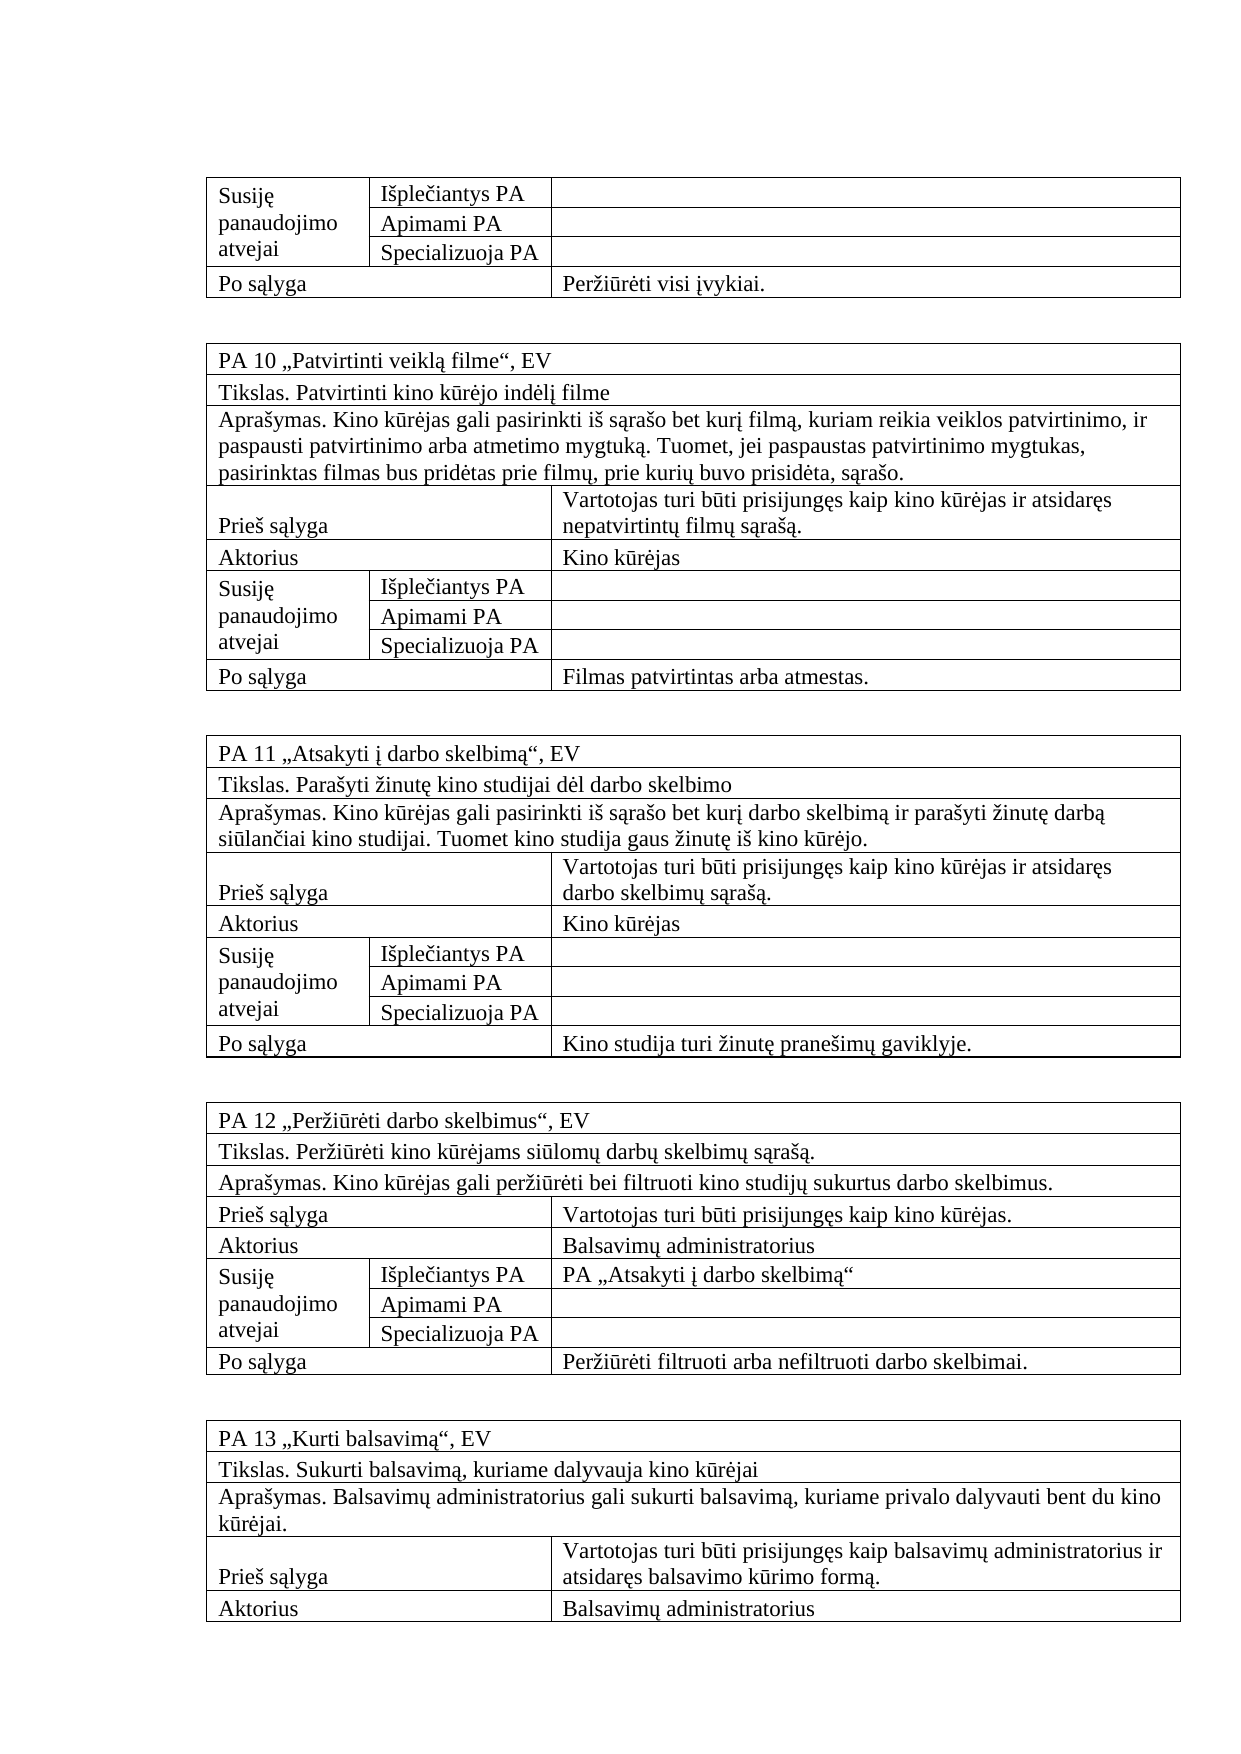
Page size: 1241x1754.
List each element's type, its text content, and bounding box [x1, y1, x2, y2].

table_cell PA „Atsakyti į darbo skelbimą“ [552, 1259, 1180, 1288]
table_cell Apimami PA [370, 601, 551, 629]
table_cell Susiję panaudojimo atvejai [207, 1259, 369, 1347]
table_cell Kino kūrėjas [552, 906, 1180, 937]
table_cell Apimami PA [370, 1289, 551, 1317]
table_cell Susiję panaudojimo atvejai [207, 178, 369, 266]
table_cell Po sąlyga [207, 1026, 551, 1056]
table_cell Aprašymas. Balsavimų administratorius gali sukurti balsavimą, kuriame privalo dalyvauti bent du kino kūrėjai. [207, 1483, 1180, 1536]
table_cell Išplečiantys PA [370, 178, 551, 207]
table_cell Specializuoja PA [370, 997, 551, 1025]
table_cell Aktorius [207, 540, 551, 570]
table_cell [552, 1318, 1180, 1347]
table_header PA 10 „Patvirtinti veiklą filme“, EV [207, 344, 1180, 374]
table_cell Balsavimų administratorius [552, 1228, 1180, 1258]
table_cell Po sąlyga [207, 660, 551, 690]
table_cell Specializuoja PA [370, 630, 551, 658]
table_cell Peržiūrėti visi įvykiai. [552, 267, 1180, 297]
table_cell Išplečiantys PA [370, 938, 551, 966]
table_cell Aktorius [207, 1591, 551, 1621]
table_cell Aprašymas. Kino kūrėjas gali pasirinkti iš sąrašo bet kurį filmą, kuriam reikia veiklos patvirtinimo, ir paspausti patvirtinimo arba atmetimo mygtuką. Tuomet, jei paspaustas patvirtinimo mygtukas, pasirinktas filmas bus pridėtas prie filmų, prie kurių buvo prisidėta, sąrašo. [207, 406, 1180, 485]
table_cell Susiję panaudojimo atvejai [207, 938, 369, 1025]
table_header PA 12 „Peržiūrėti darbo skelbimus“, EV [207, 1103, 1180, 1133]
table_cell Vartotojas turi būti prisijungęs kaip kino kūrėjas ir atsidaręs nepatvirtintų filmų sąrašą. [552, 486, 1180, 539]
table_cell Specializuoja PA [370, 237, 551, 266]
table_cell [552, 208, 1180, 236]
table_cell Aktorius [207, 906, 551, 937]
table_cell Kino kūrėjas [552, 540, 1180, 570]
table_cell Vartotojas turi būti prisijungęs kaip balsavimų administratorius ir atsidaręs balsavimo kūrimo formą. [552, 1537, 1180, 1590]
table_cell Balsavimų administratorius [552, 1591, 1180, 1621]
table_cell Susiję panaudojimo atvejai [207, 571, 369, 658]
table_cell [552, 630, 1180, 658]
table_cell Tikslas. Patvirtinti kino kūrėjo indėlį filme [207, 375, 1180, 405]
table_cell Tikslas. Parašyti žinutę kino studijai dėl darbo skelbimo [207, 768, 1180, 798]
table_cell [552, 178, 1180, 207]
table_header PA 11 „Atsakyti į darbo skelbimą“, EV [207, 736, 1180, 767]
table_cell Vartotojas turi būti prisijungęs kaip kino kūrėjas ir atsidaręs darbo skelbimų sąrašą. [552, 853, 1180, 905]
table_cell Specializuoja PA [370, 1318, 551, 1347]
table_cell [552, 571, 1180, 599]
table_cell Kino studija turi žinutę pranešimų gaviklyje. [552, 1026, 1180, 1056]
table_cell Išplečiantys PA [370, 1259, 551, 1288]
table_cell [552, 237, 1180, 266]
table_cell Prieš sąlyga [207, 486, 551, 539]
table_cell Aktorius [207, 1228, 551, 1258]
table_cell Po sąlyga [207, 267, 551, 297]
table_header PA 13 „Kurti balsavimą“, EV [207, 1421, 1180, 1451]
table_cell Peržiūrėti filtruoti arba nefiltruoti darbo skelbimai. [552, 1348, 1180, 1374]
table_cell Prieš sąlyga [207, 1197, 551, 1227]
table_cell Prieš sąlyga [207, 1537, 551, 1590]
table_cell Po sąlyga [207, 1348, 551, 1374]
table_cell [552, 601, 1180, 629]
table_cell Filmas patvirtintas arba atmestas. [552, 660, 1180, 690]
table_cell [552, 997, 1180, 1025]
table_cell [552, 967, 1180, 996]
table_cell Išplečiantys PA [370, 571, 551, 599]
table_cell Aprašymas. Kino kūrėjas gali peržiūrėti bei filtruoti kino studijų sukurtus darbo skelbimus. [207, 1166, 1180, 1196]
table_cell Prieš sąlyga [207, 853, 551, 905]
table_cell [552, 938, 1180, 966]
table_cell [552, 1289, 1180, 1317]
table_cell Apimami PA [370, 967, 551, 996]
table_cell Tikslas. Sukurti balsavimą, kuriame dalyvauja kino kūrėjai [207, 1452, 1180, 1482]
table_cell Aprašymas. Kino kūrėjas gali pasirinkti iš sąrašo bet kurį darbo skelbimą ir parašyti žinutę darbą siūlančiai kino studijai. Tuomet kino studija gaus žinutę iš kino kūrėjo. [207, 799, 1180, 852]
table_cell Tikslas. Peržiūrėti kino kūrėjams siūlomų darbų skelbimų sąrašą. [207, 1134, 1180, 1164]
table_cell Apimami PA [370, 208, 551, 236]
table_cell Vartotojas turi būti prisijungęs kaip kino kūrėjas. [552, 1197, 1180, 1227]
